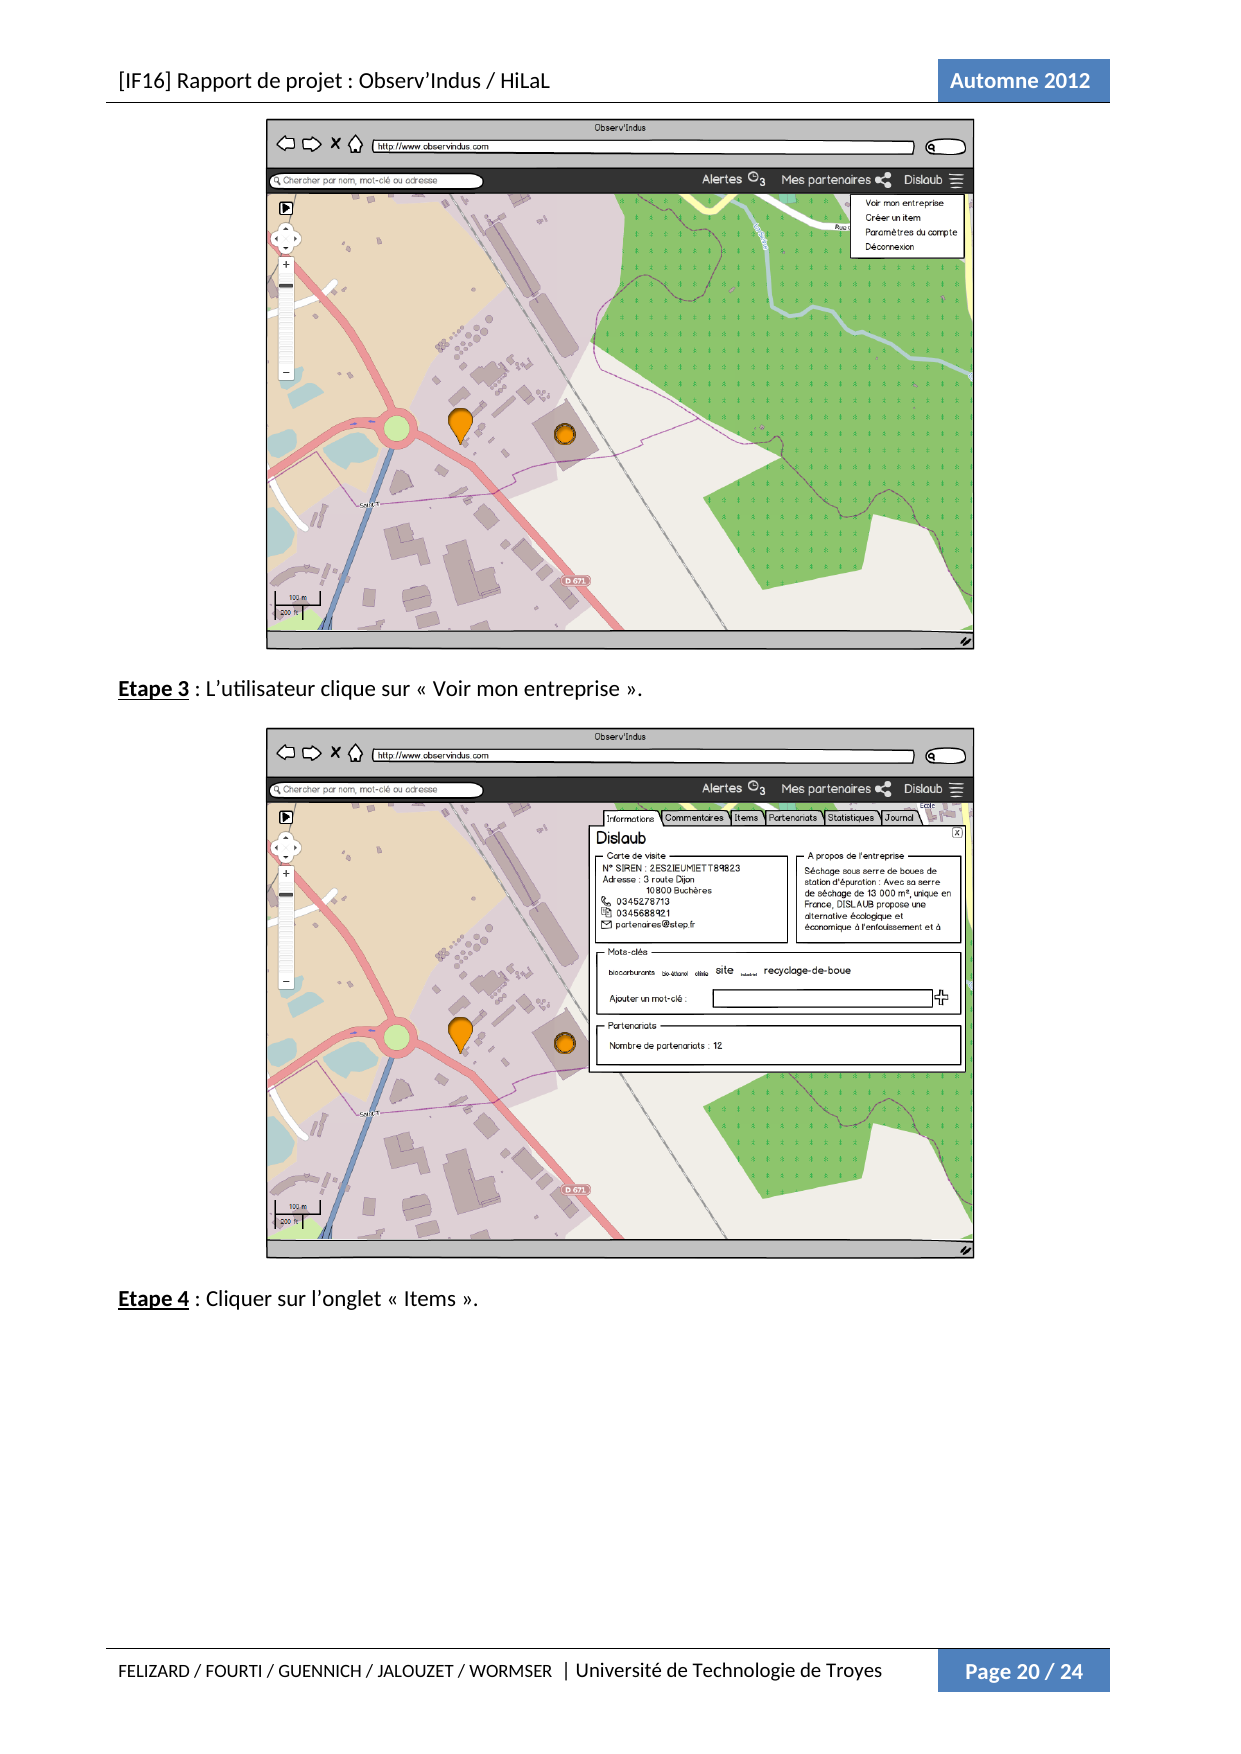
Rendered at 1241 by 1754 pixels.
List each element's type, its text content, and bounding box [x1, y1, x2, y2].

text Etape 3 : L’utilisateur clique sur « Voir mon entreprise ». [118, 674, 1122, 703]
picture [265, 118, 975, 650]
text Etape 4 : Cliquer sur l’onglet « Items ». [118, 1284, 1122, 1312]
picture [265, 727, 975, 1259]
